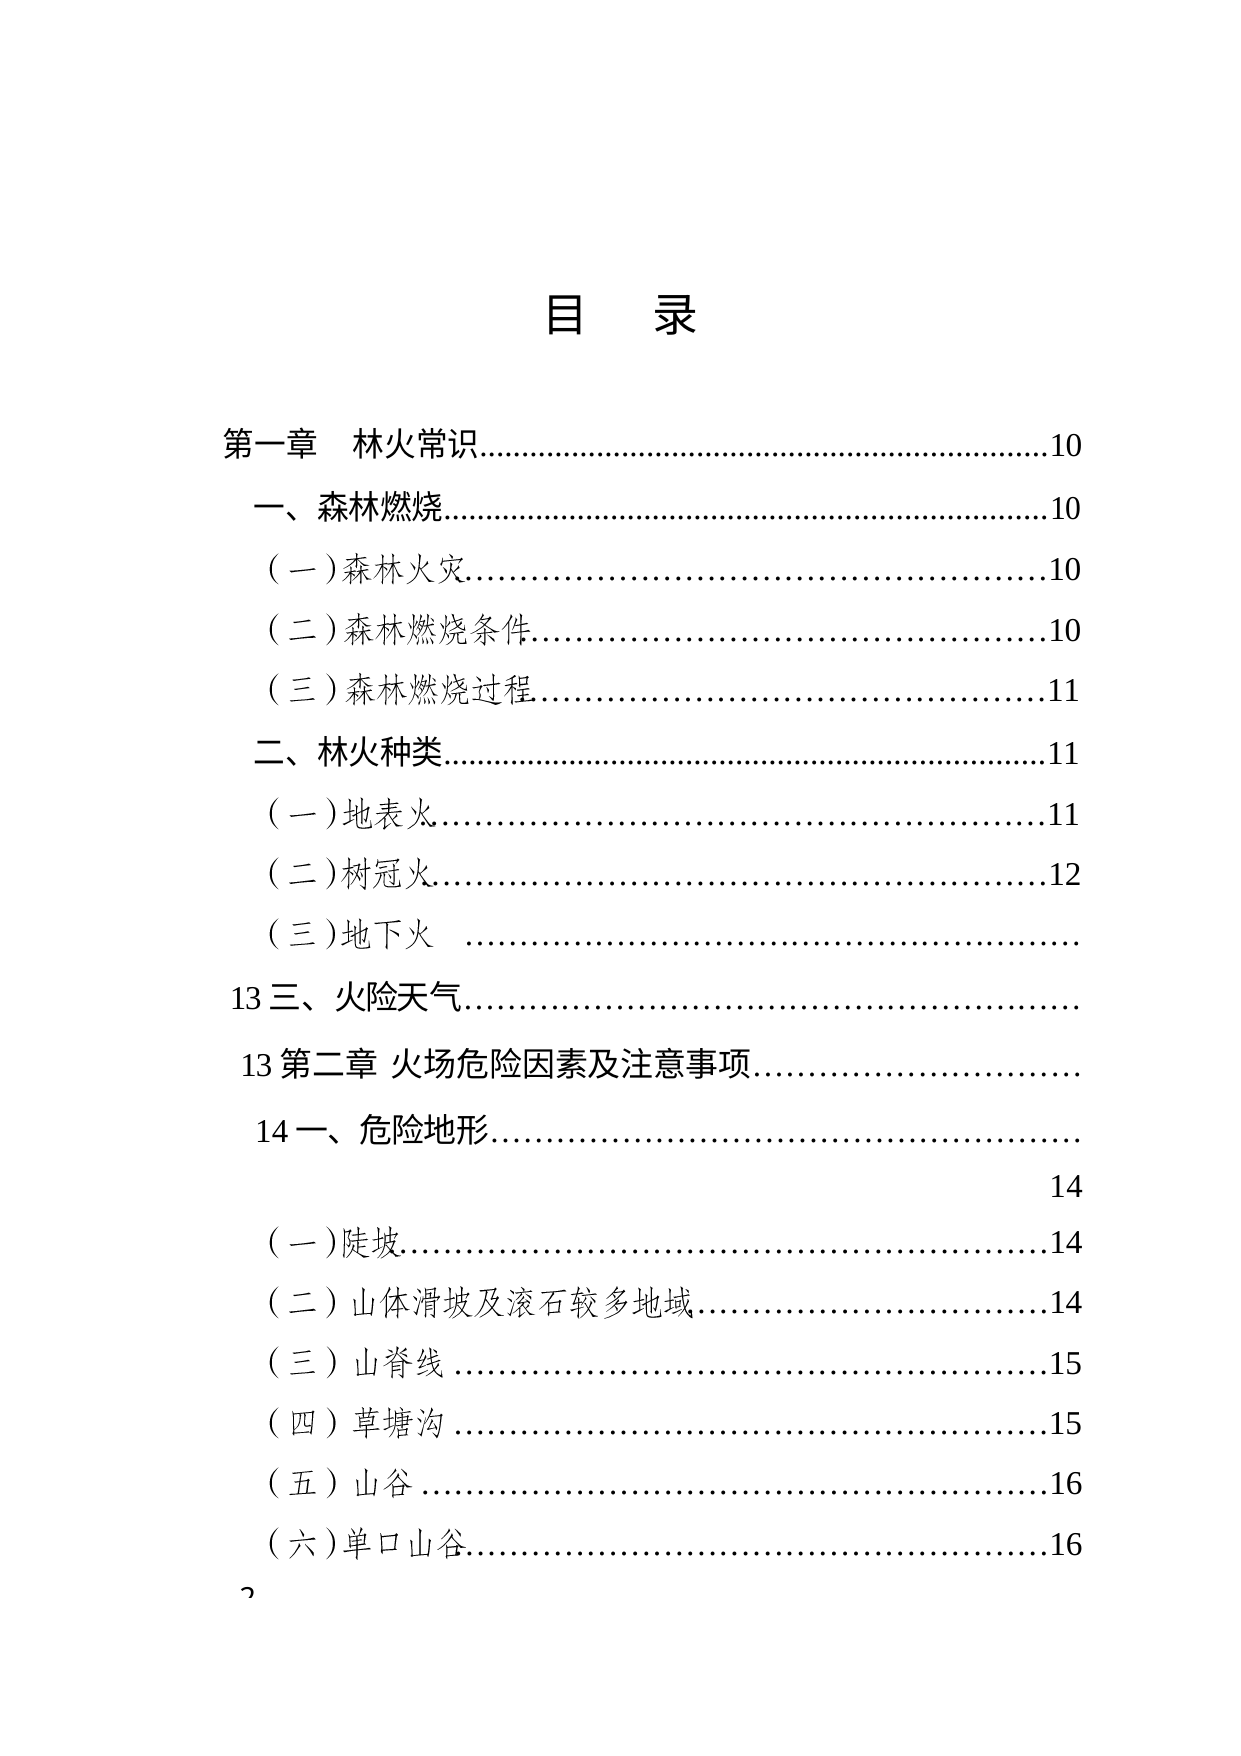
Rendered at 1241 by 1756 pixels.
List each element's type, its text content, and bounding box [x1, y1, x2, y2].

text ………………………………………………16 [148, 1524, 1082, 1562]
text …………………………………………………16 [148, 1464, 1082, 1502]
text ………………………………………………15 [148, 1403, 1082, 1442]
text ……………………………14 [148, 1283, 1082, 1321]
text 一、森林燃烧 10 [254, 481, 1126, 529]
text …………………………………………11 [148, 670, 1080, 708]
subtitle 目 录 [148, 279, 1094, 345]
text …………………………………………………11 [148, 794, 1080, 832]
text ………………………………………………15 [148, 1343, 1082, 1381]
text 第一章 林火常识 10 [222, 417, 1126, 466]
text ……………………………………………………14 [148, 1223, 1082, 1261]
text …………………………………………10 [148, 610, 1081, 648]
text ………………………………………………10 [148, 549, 1081, 588]
text …………………………………………………13三、火险天气…………………………………………………13 第二章 火场危险因素及注意事项…………………………14一、危险地形………………………………………………14 [222, 914, 1082, 1205]
text 二、林火种类 11 [254, 726, 1126, 774]
text …………………………………………………12 [148, 854, 1081, 892]
